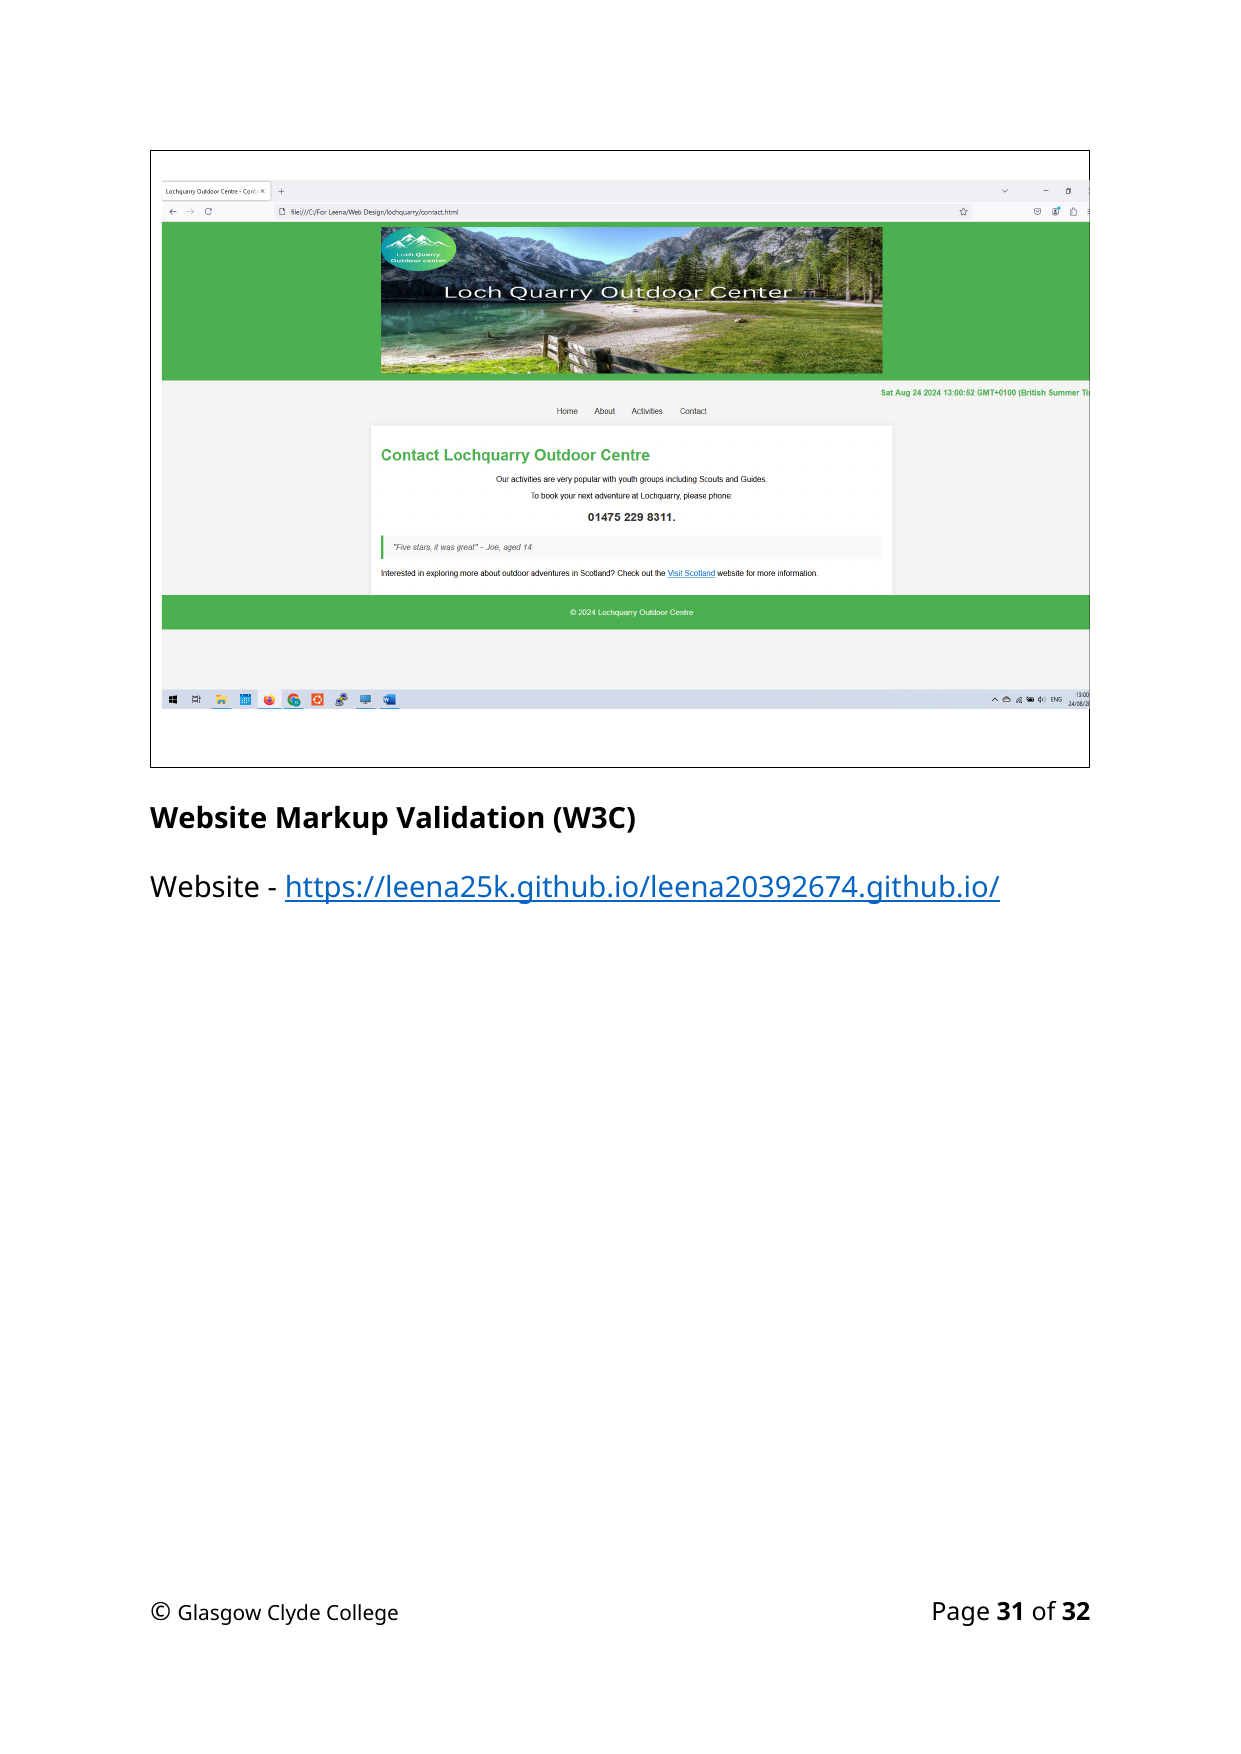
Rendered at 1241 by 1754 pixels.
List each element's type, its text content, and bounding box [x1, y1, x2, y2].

table_cell [151, 151, 1089, 767]
picture [161, 180, 1090, 709]
text Website - https://leena25k.github.io/leena20392674.github.io/ [150, 866, 1090, 906]
text Website Markup Validation (W3C) [150, 797, 1090, 837]
